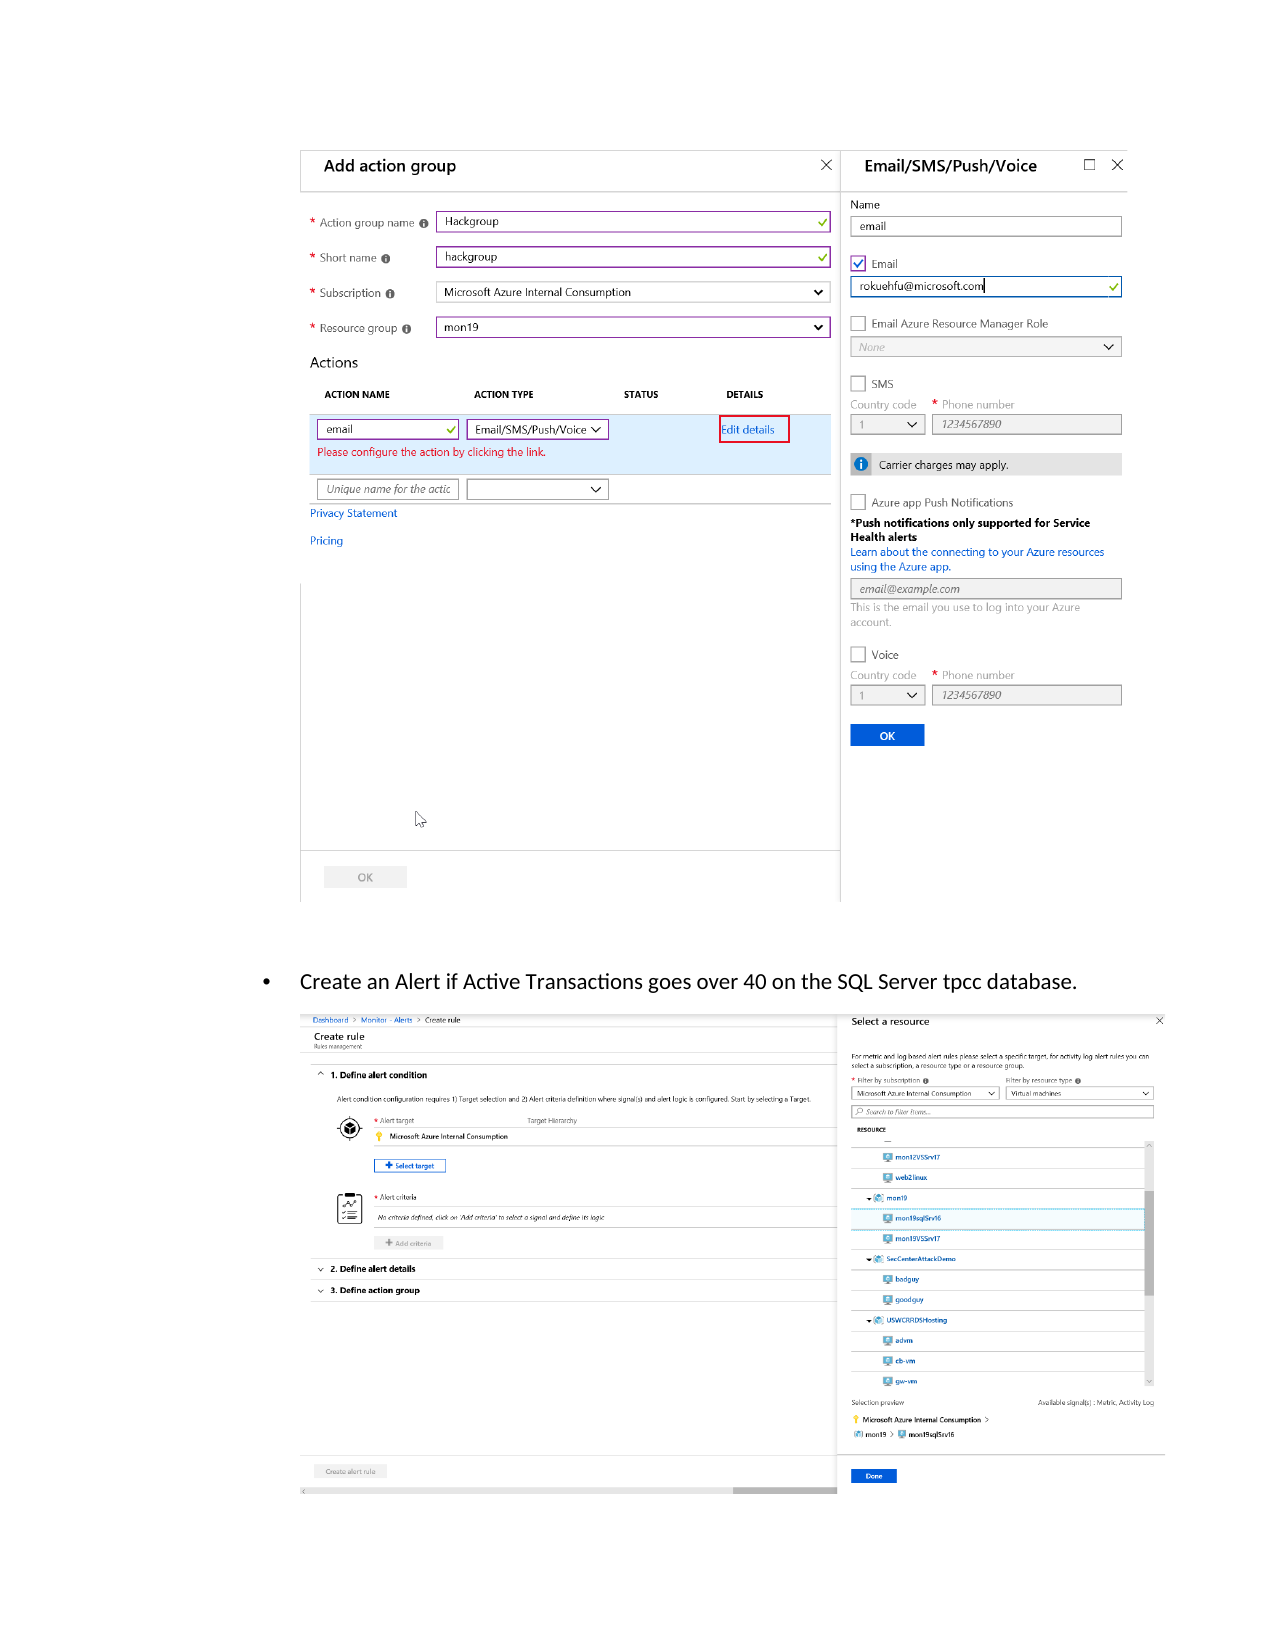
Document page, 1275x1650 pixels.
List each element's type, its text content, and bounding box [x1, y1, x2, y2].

picture [300, 150, 1128, 902]
picture [300, 1014, 1166, 1494]
list Create an Alert if Active Transactions goes over 40 on the SQL Server tpcc database. [262, 967, 1125, 995]
